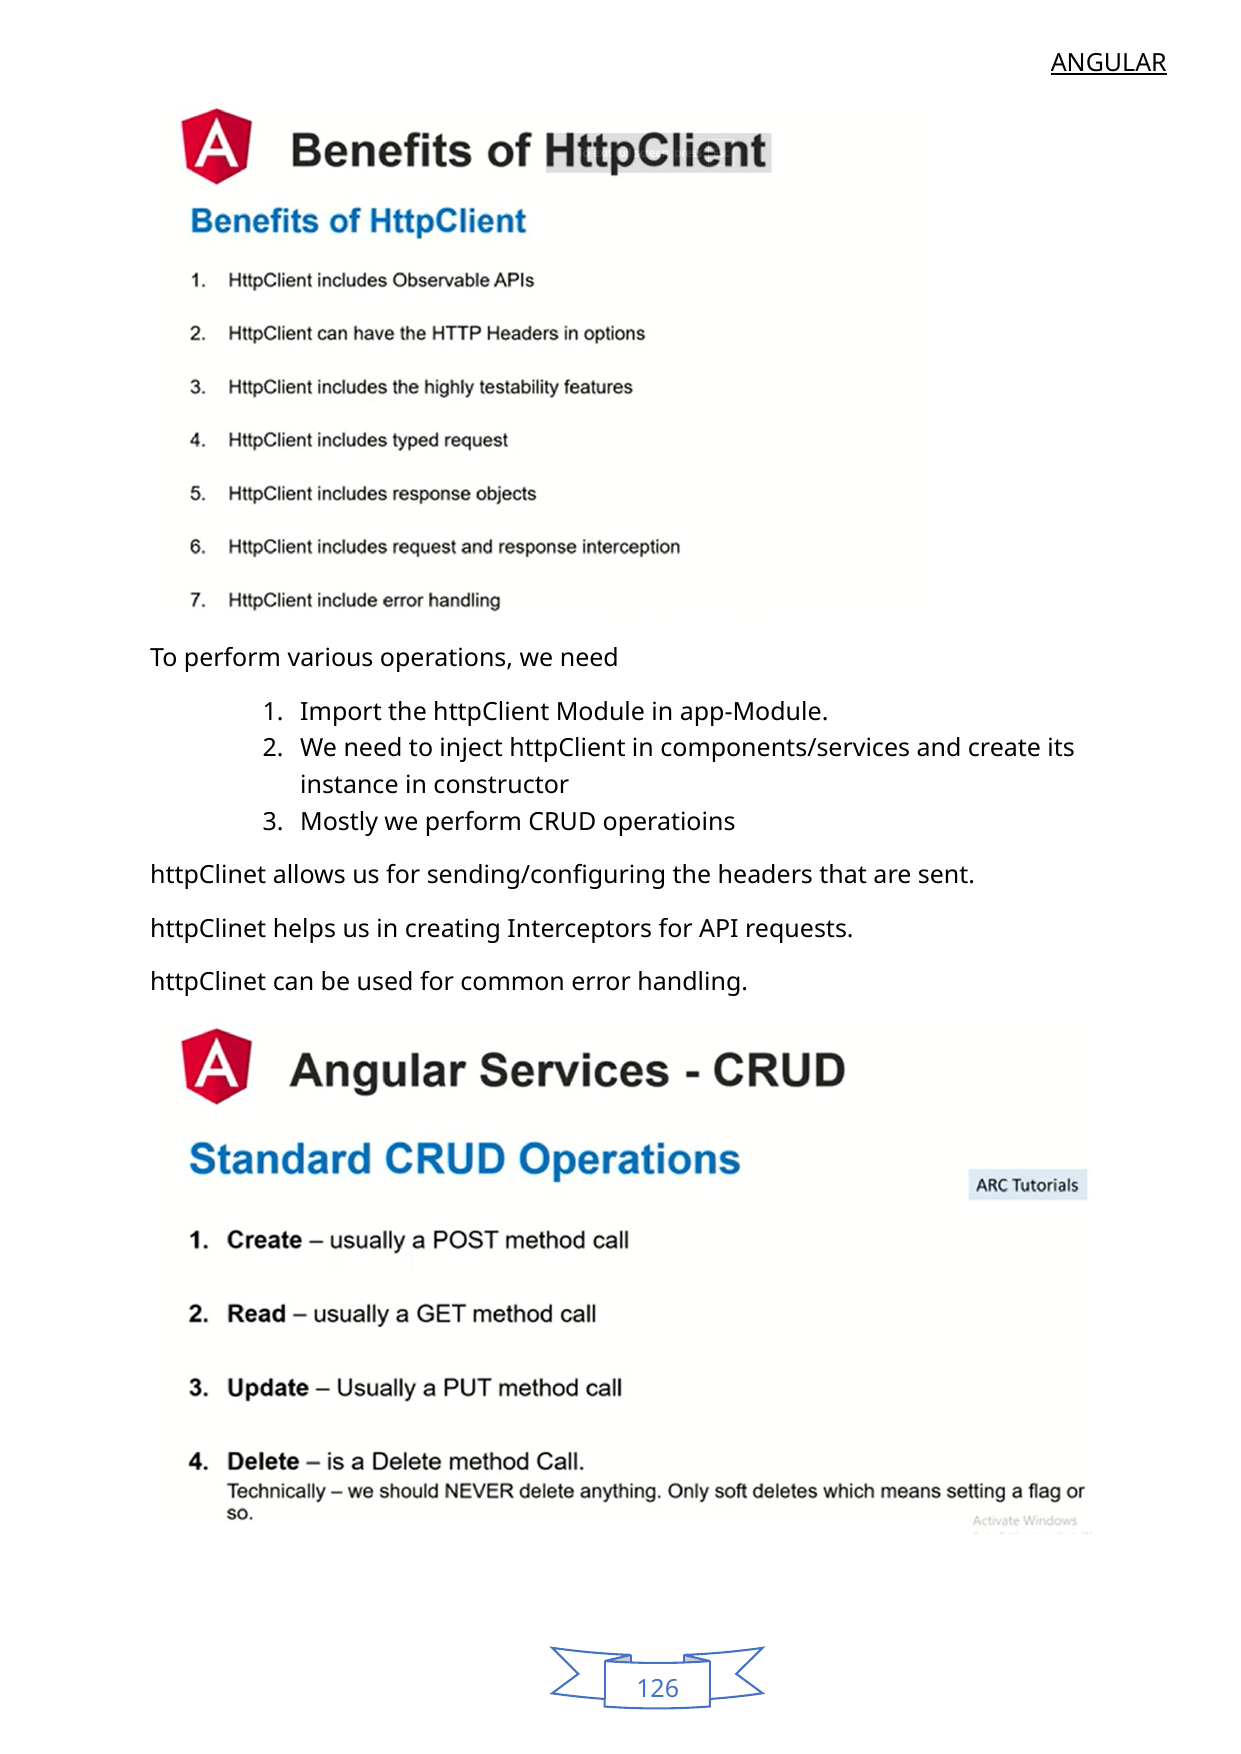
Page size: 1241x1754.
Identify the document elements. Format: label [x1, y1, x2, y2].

picture [150, 97, 933, 621]
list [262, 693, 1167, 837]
picture [150, 1017, 1093, 1534]
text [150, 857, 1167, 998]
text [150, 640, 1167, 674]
